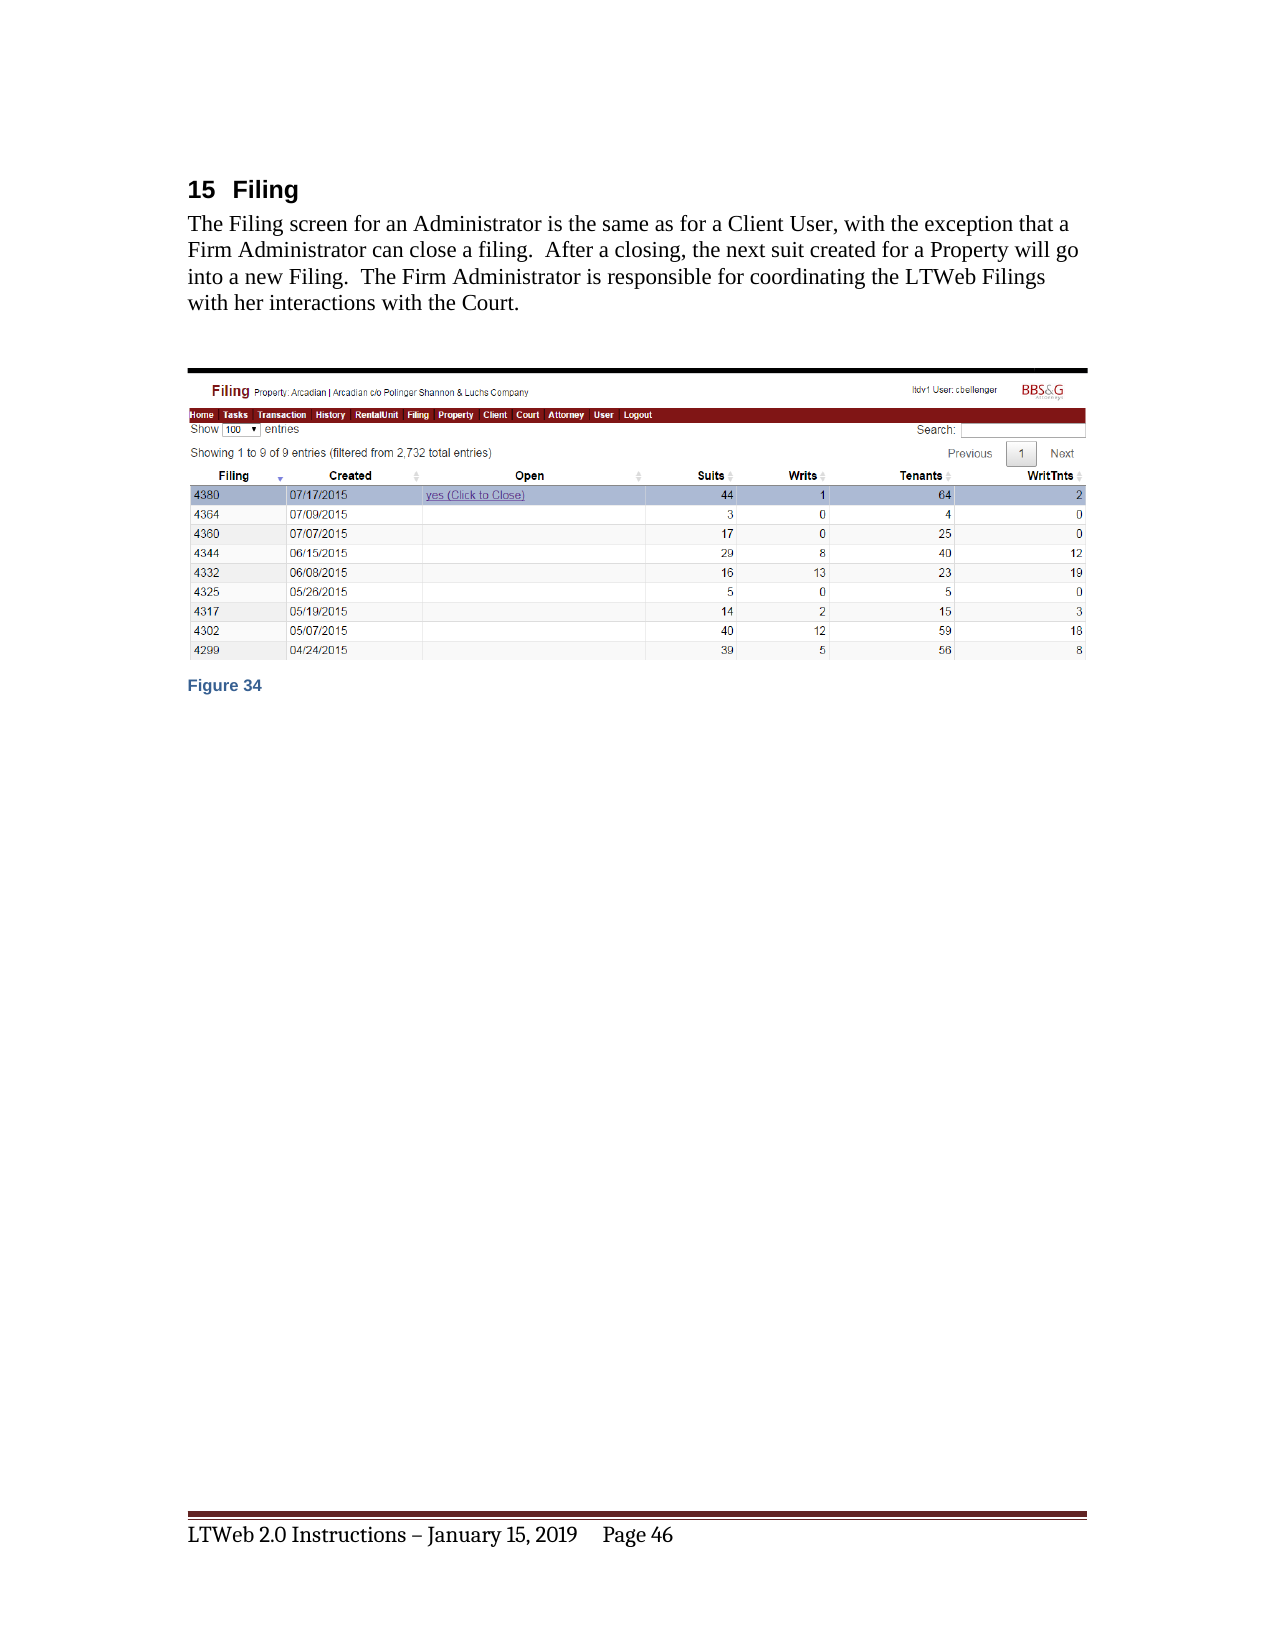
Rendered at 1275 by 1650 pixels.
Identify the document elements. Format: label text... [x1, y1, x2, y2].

subtitle Filing [187, 175, 1087, 204]
text Figure 34 [187, 676, 1087, 695]
text The Filing screen for an Administrator is the same as for a Client User, with the exception that a Firm Administrator can close a filing. After a closing, the next suit created for a Property will go into a new Filing. The Firm Administrator is responsible for coordinating the LTWeb Filings with her interactions with the Court. [187, 210, 1087, 315]
picture [187, 368, 1088, 664]
